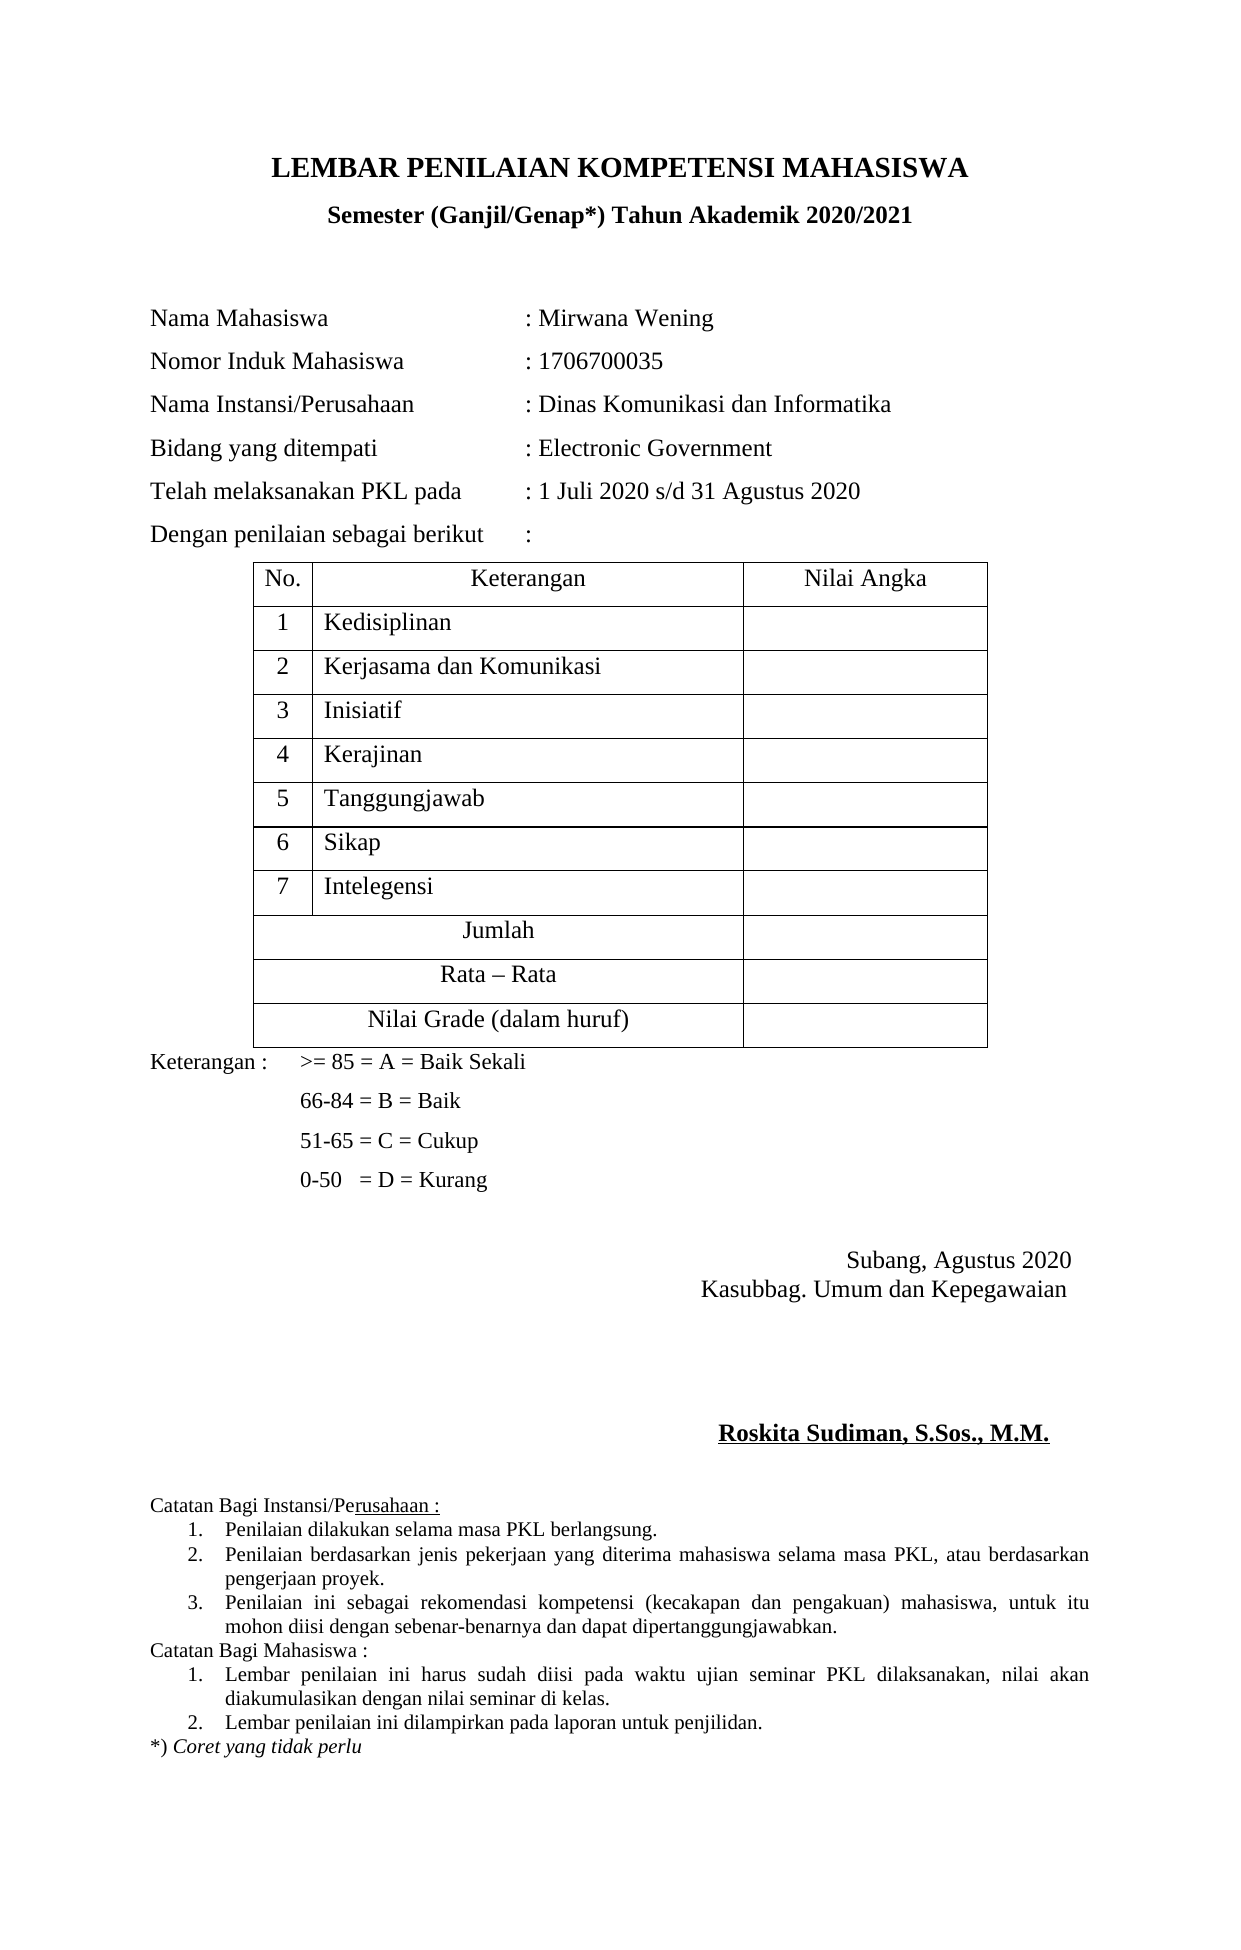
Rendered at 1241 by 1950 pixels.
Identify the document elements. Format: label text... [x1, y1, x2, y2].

list Penilaian ini sebagai rekomendasi kompetensi (kecakapan dan pengakuan) mahasiswa, untuk itu mohon diisi dengan sebenar-benarnya dan dapat dipertanggungjawabkan. [187, 1589, 1090, 1638]
text Semester (Ganjil/Genap*) Tahun Akademik 2020/2021 [150, 200, 1090, 229]
table_cell Inisiatif [313, 695, 743, 738]
text Dengan penilaian sebagai berikut : [150, 519, 1090, 548]
table_cell [744, 871, 987, 914]
text 51-65 = C = Cukup [150, 1127, 1090, 1153]
table_cell 6 [254, 828, 312, 870]
table_cell 5 [254, 783, 312, 826]
text Nomor Induk Mahasiswa : 1706700035 [150, 346, 1090, 375]
subtitle LEMBAR PENILAIAN KOMPETENSI MAHASISWA [150, 150, 1090, 183]
table_cell Jumlah [254, 916, 743, 958]
table_header Nilai Angka [744, 563, 987, 606]
table_cell Nilai Grade (dalam huruf) [254, 1004, 743, 1047]
table_cell Rata – Rata [254, 960, 743, 1003]
table_cell 3 [254, 695, 312, 738]
table_cell [744, 651, 987, 694]
text Bidang yang ditempati : Electronic Government [150, 433, 1090, 461]
table_cell Kerajinan [313, 739, 743, 782]
list Lembar penilaian ini dilampirkan pada laporan untuk penjilidan. [187, 1710, 1090, 1734]
table_cell [744, 783, 987, 826]
table_cell 1 [254, 607, 312, 650]
list Penilaian dilakukan selama masa PKL berlangsung. [187, 1517, 1090, 1541]
text 0-50 = D = Kurang [150, 1166, 1090, 1192]
table_cell 2 [254, 651, 312, 694]
text 66-84 = B = Baik [150, 1087, 1090, 1113]
text Catatan Bagi Mahasiswa : [150, 1638, 1090, 1662]
table_cell [744, 607, 987, 650]
table_cell [744, 916, 987, 958]
table_header Keterangan [313, 563, 743, 606]
table_cell 4 [254, 739, 312, 782]
table_cell [744, 739, 987, 782]
table_cell Kerjasama dan Komunikasi [313, 651, 743, 694]
table_cell [744, 695, 987, 738]
text Nama Instansi/Perusahaan : Dinas Komunikasi dan Informatika [150, 389, 1090, 418]
table_header No. [254, 563, 312, 606]
text Catatan Bagi Instansi/Perusahaan : [150, 1493, 1090, 1517]
table_cell [744, 1004, 987, 1047]
table_cell 7 [254, 871, 312, 914]
table_cell Kedisiplinan [313, 607, 743, 650]
list Penilaian berdasarkan jenis pekerjaan yang diterima mahasiswa selama masa PKL, atau berdasarkan pengerjaan proyek. [187, 1541, 1090, 1589]
table_cell Intelegensi [313, 871, 743, 914]
table_cell [744, 828, 987, 870]
table_cell Tanggungjawab [313, 783, 743, 826]
table_cell [744, 960, 987, 1003]
table_cell Sikap [313, 828, 743, 870]
text Telah melaksanakan PKL pada : 1 Juli 2020 s/d 31 Agustus 2020 [150, 476, 1090, 504]
text *) Coret yang tidak perlu [150, 1734, 1090, 1758]
text Nama Mahasiswa : Mirwana Wening [150, 303, 1090, 332]
text Keterangan : >= 85 = A = Baik Sekali [150, 1048, 1090, 1074]
list Lembar penilaian ini harus sudah diisi pada waktu ujian seminar PKL dilaksanakan, nilai akan diakumulasikan dengan nilai seminar di kelas. [187, 1662, 1090, 1710]
